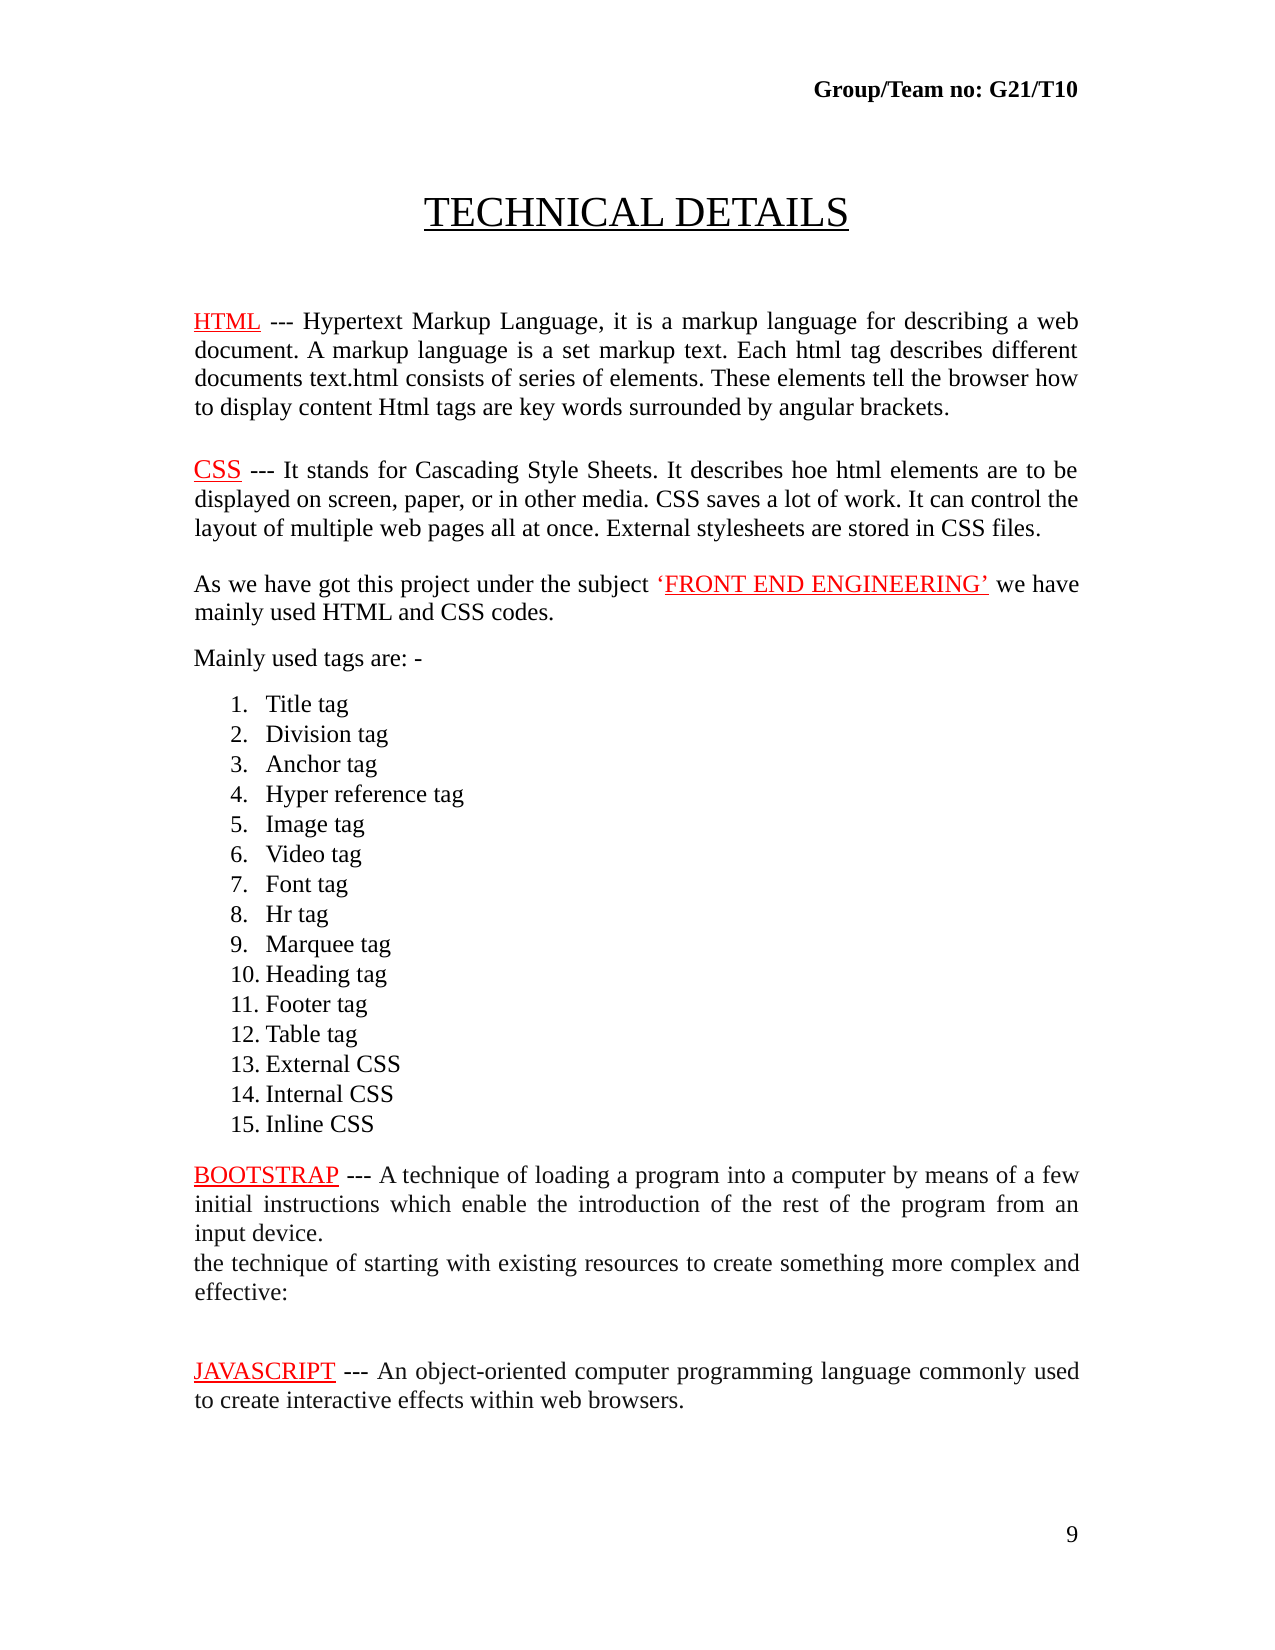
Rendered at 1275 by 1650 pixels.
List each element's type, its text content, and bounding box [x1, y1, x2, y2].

list Internal CSS [230, 1079, 1079, 1107]
list Division tag [230, 719, 1079, 747]
text As we have got this project under the subject ‘FRONT END ENGINEERING’ we have mainly used HTML and CSS codes. [193, 569, 1079, 626]
text BOOTSTRAP --- A technique of loading a program into a computer by means of a few initial instructions which enable the introduction of the rest of the program from an input device. [193, 1160, 1080, 1247]
list Video tag [230, 839, 1079, 867]
list Inline CSS [230, 1109, 1079, 1137]
subtitle TECHNICAL DETAILS [195, 186, 1078, 236]
list Anchor tag [230, 749, 1079, 777]
list Footer tag [230, 989, 1079, 1017]
list Marquee tag [230, 929, 1079, 957]
text HTML --- Hypertext Markup Language, it is a markup language for describing a web document. A markup language is a set markup text. Each html tag describes different documents text.html consists of series of elements. These elements tell the browser how to display content Html tags are key words surrounded by angular brackets. [193, 306, 1079, 421]
list Table tag [230, 1019, 1079, 1047]
list Image tag [230, 809, 1079, 837]
list Font tag [230, 869, 1079, 897]
list Title tag [230, 689, 1079, 717]
text Mainly used tags are: - [193, 643, 1079, 671]
text JAVASCRIPT --- An object-oriented computer programming language commonly used to create interactive effects within web browsers. [193, 1356, 1080, 1414]
list External CSS [230, 1049, 1079, 1077]
list Hr tag [230, 899, 1079, 927]
text the technique of starting with existing resources to create something more complex and effective: [193, 1248, 1080, 1305]
list Hyper reference tag [230, 779, 1079, 807]
text CSS --- It stands for Cascading Style Sheets. It describes hoe html elements are to be displayed on screen, paper, or in other media. CSS saves a lot of work. It can control the layout of multiple web pages all at once. External stylesheets are stored in CSS files. [193, 453, 1079, 542]
list Heading tag [230, 959, 1079, 987]
